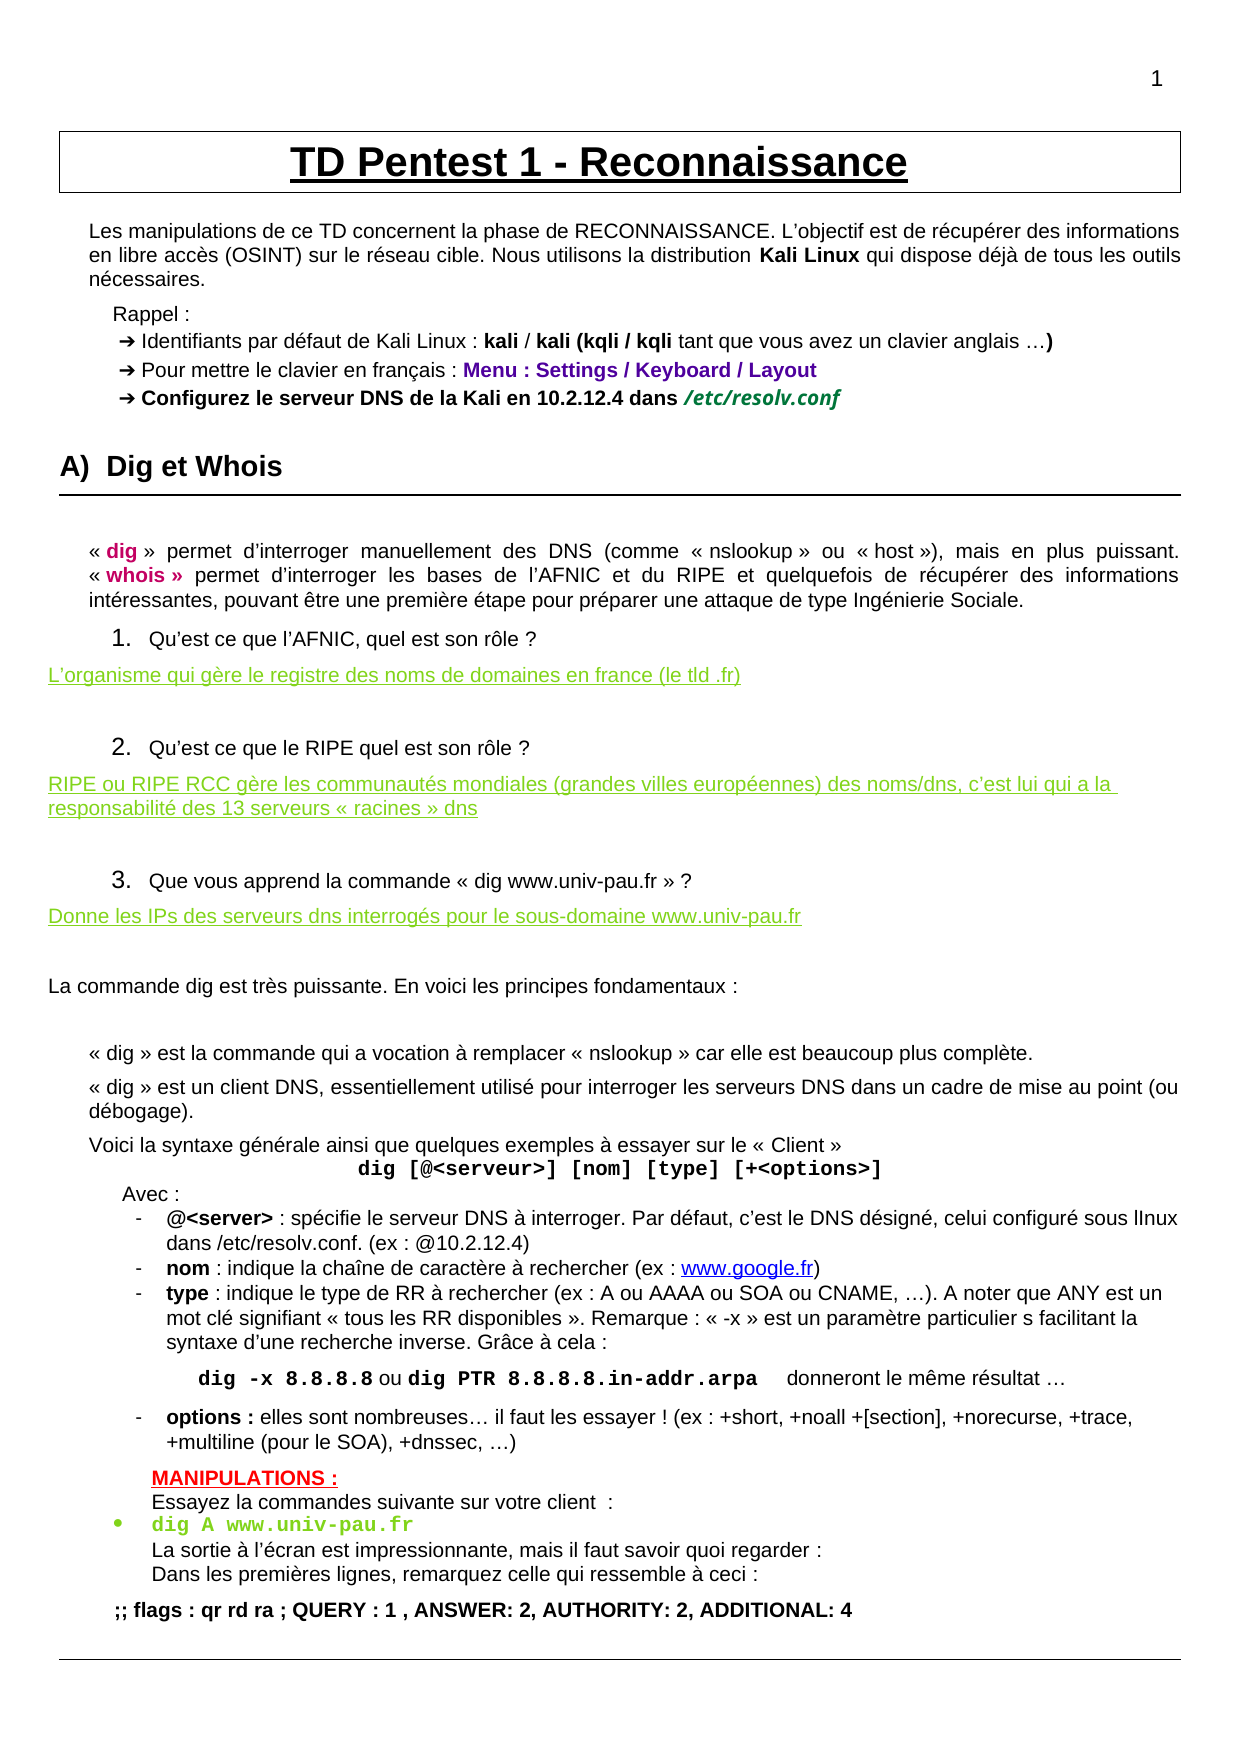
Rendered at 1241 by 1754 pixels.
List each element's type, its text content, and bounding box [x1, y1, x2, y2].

text Rappel : [112, 302, 1192, 326]
text Voici la syntaxe générale ainsi que quelques exemples à essayer sur le « Client » [89, 1133, 1180, 1157]
text MANIPULATIONS : [151, 1466, 1192, 1490]
text dig [@<serveur>] [nom] [type] [+<options>] [48, 1158, 1192, 1181]
list ;; flags : qr rd ra ; QUERY : 1 , ANSWER: 2, AUTHORITY: 2, ADDITIONAL: 4 [114, 1597, 1192, 1621]
text La commande dig est très puissante. En voici les principes fondamentaux : [48, 974, 1192, 998]
text RIPE ou RIPE RCC gère les communautés mondiales (grandes villes européennes) des noms/dns, c’est lui qui a la responsabilité des 13 serveurs « racines » dns [48, 772, 1192, 819]
list Que vous apprend la commande « dig www.univ-pau.fr » ? [111, 865, 1192, 894]
text « dig » permet d’interroger manuellement des DNS (comme « nslookup » ou « host »), mais en plus puissant. « whois » permet d’interroger les bases de l’AFNIC et du RIPE et quelquefois de récupérer des informations intéressantes, pouvant être une première étape pour préparer une attaque de type Ingénierie Sociale. [89, 539, 1180, 612]
text dig -x 8.8.8.8 ou dig PTR 8.8.8.8.in-addr.arpa donneront le même résultat … [166, 1366, 1192, 1392]
subtitle Dig et Whois [59, 449, 1192, 483]
text « dig » est la commande qui a vocation à remplacer « nslookup » car elle est beaucoup plus complète. [89, 1041, 1180, 1065]
text Avec : [122, 1181, 1192, 1205]
list dig A www.univ-pau.fr [114, 1514, 1192, 1538]
text ➔ Pour mettre le clavier en français : Menu : Settings / Keyboard / Layout [118, 355, 1192, 383]
text L’organisme qui gère le registre des noms de domaines en france (le tld .fr) [48, 663, 1192, 687]
text « dig » est un client DNS, essentiellement utilisé pour interroger les serveurs DNS dans un cadre de mise au point (ou débogage). [89, 1075, 1180, 1123]
list type : indique le type de RR à rechercher (ex : A ou AAAA ou SOA ou CNAME, …). A noter que ANY est un mot clé signifiant « tous les RR disponibles ». Remarque : « -x » est un paramètre particulier s facilitant la syntaxe d’une recherche inverse. Grâce à cela : [135, 1280, 1192, 1353]
list options : elles sont nombreuses… il faut les essayer ! (ex : +short, +noall +[section], +norecurse, +trace, +multiline (pour le SOA), +dnssec, …) [135, 1404, 1192, 1454]
text Essayez la commandes suivante sur votre client : [151, 1490, 1192, 1514]
text Dans les premières lignes, remarquez celle qui ressemble à ceci : [151, 1562, 1192, 1586]
text ➔ Identifiants par défaut de Kali Linux : kali / kali (kqli / kqli tant que vous avez un clavier anglais …) [118, 326, 1192, 355]
text Donne les IPs des serveurs dns interrogés pour le sous-domaine www.univ-pau.fr [48, 904, 1192, 928]
text ➔ Configurez le serveur DNS de la Kali en 10.2.12.4 dans /etc/resolv.conf [118, 383, 1192, 412]
list Qu’est ce que l’AFNIC, quel est son rôle ? [111, 623, 1192, 652]
list nom : indique la chaîne de caractère à rechercher (ex : www.google.fr) [135, 1255, 1192, 1280]
list @<server> : spécifie le serveur DNS à interroger. Par défaut, c’est le DNS désigné, celui configuré sous lInux dans /etc/resolv.conf. (ex : @10.2.12.4) [135, 1205, 1192, 1255]
text La sortie à l’écran est impressionnante, mais il faut savoir quoi regarder : [151, 1538, 1192, 1562]
list Qu’est ce que le RIPE quel est son rôle ? [111, 732, 1192, 761]
text Les manipulations de ce TD concernent la phase de RECONNAISSANCE. L’objectif est de récupérer des informations en libre accès (OSINT) sur le réseau cible. Nous utilisons la distribution Kali Linux qui dispose déjà de tous les outils nécessaires. [89, 218, 1182, 290]
